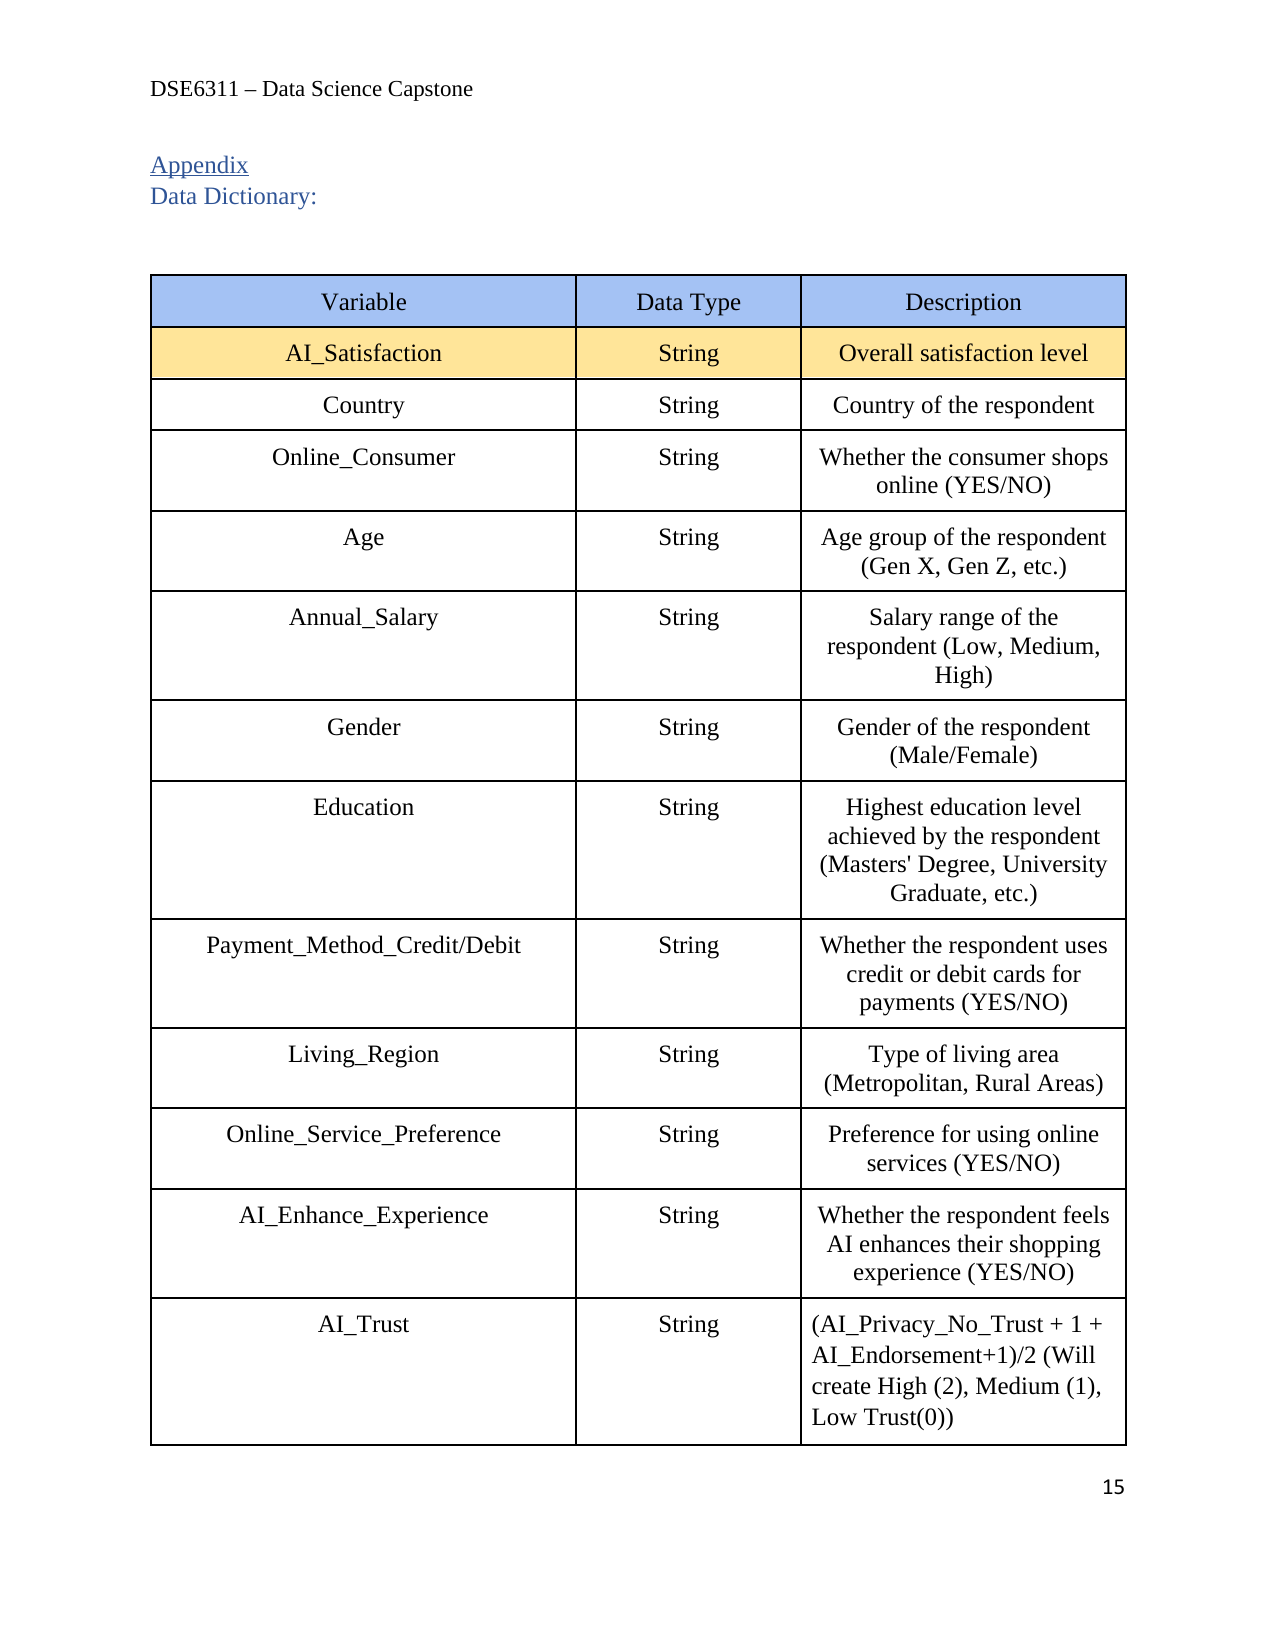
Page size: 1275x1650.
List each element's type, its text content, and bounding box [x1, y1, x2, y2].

table_cell String [577, 1190, 800, 1297]
table_cell Salary range of the respondent (Low, Medium, High) [802, 592, 1125, 699]
table_cell String [577, 1029, 800, 1107]
table_cell String [577, 380, 800, 429]
table_cell Country of the respondent [802, 380, 1125, 429]
table_cell Payment_Method_Credit/Debit [152, 920, 575, 1027]
table_header Description [802, 276, 1125, 326]
table_cell Country [152, 380, 575, 429]
table_cell String [577, 328, 800, 377]
table_cell AI_Satisfaction [152, 328, 575, 377]
table_cell Preference for using online services (YES/NO) [802, 1109, 1125, 1187]
table_cell AI_Trust [152, 1299, 575, 1443]
table_cell Education [152, 782, 575, 917]
table_cell String [577, 1109, 800, 1187]
table_cell Highest education level achieved by the respondent (Masters' Degree, University Graduate, etc.) [802, 782, 1125, 917]
table_cell Living_Region [152, 1029, 575, 1107]
table_cell Online_Service_Preference [152, 1109, 575, 1187]
table_cell Gender [152, 701, 575, 779]
table_cell String [577, 431, 800, 509]
table_cell Whether the respondent feels AI enhances their shopping experience (YES/NO) [802, 1190, 1125, 1297]
table_cell String [577, 920, 800, 1027]
table_header Variable [152, 276, 575, 326]
table_cell Type of living area (Metropolitan, Rural Areas) [802, 1029, 1125, 1107]
table_cell Annual_Salary [152, 592, 575, 699]
table_cell String [577, 701, 800, 779]
table_cell String [577, 592, 800, 699]
table_cell Whether the respondent uses credit or debit cards for payments (YES/NO) [802, 920, 1125, 1027]
table_cell String [577, 1299, 800, 1443]
table_cell Age group of the respondent (Gen X, Gen Z, etc.) [802, 512, 1125, 590]
subtitle Appendix [150, 150, 1125, 179]
table_cell Gender of the respondent (Male/Female) [802, 701, 1125, 779]
text Data Dictionary: [150, 181, 1125, 210]
table_cell Online_Consumer [152, 431, 575, 509]
table_cell String [577, 782, 800, 917]
table_cell (AI_Privacy_No_Trust + 1 + AI_Endorsement+1)/2 (Will create High (2), Medium (1), Low Trust(0)) [802, 1299, 1125, 1443]
table_cell String [577, 512, 800, 590]
table_cell Age [152, 512, 575, 590]
table_cell AI_Enhance_Experience [152, 1190, 575, 1297]
table_cell Whether the consumer shops online (YES/NO) [802, 431, 1125, 509]
table_header Data Type [577, 276, 800, 326]
table_cell Overall satisfaction level [802, 328, 1125, 377]
